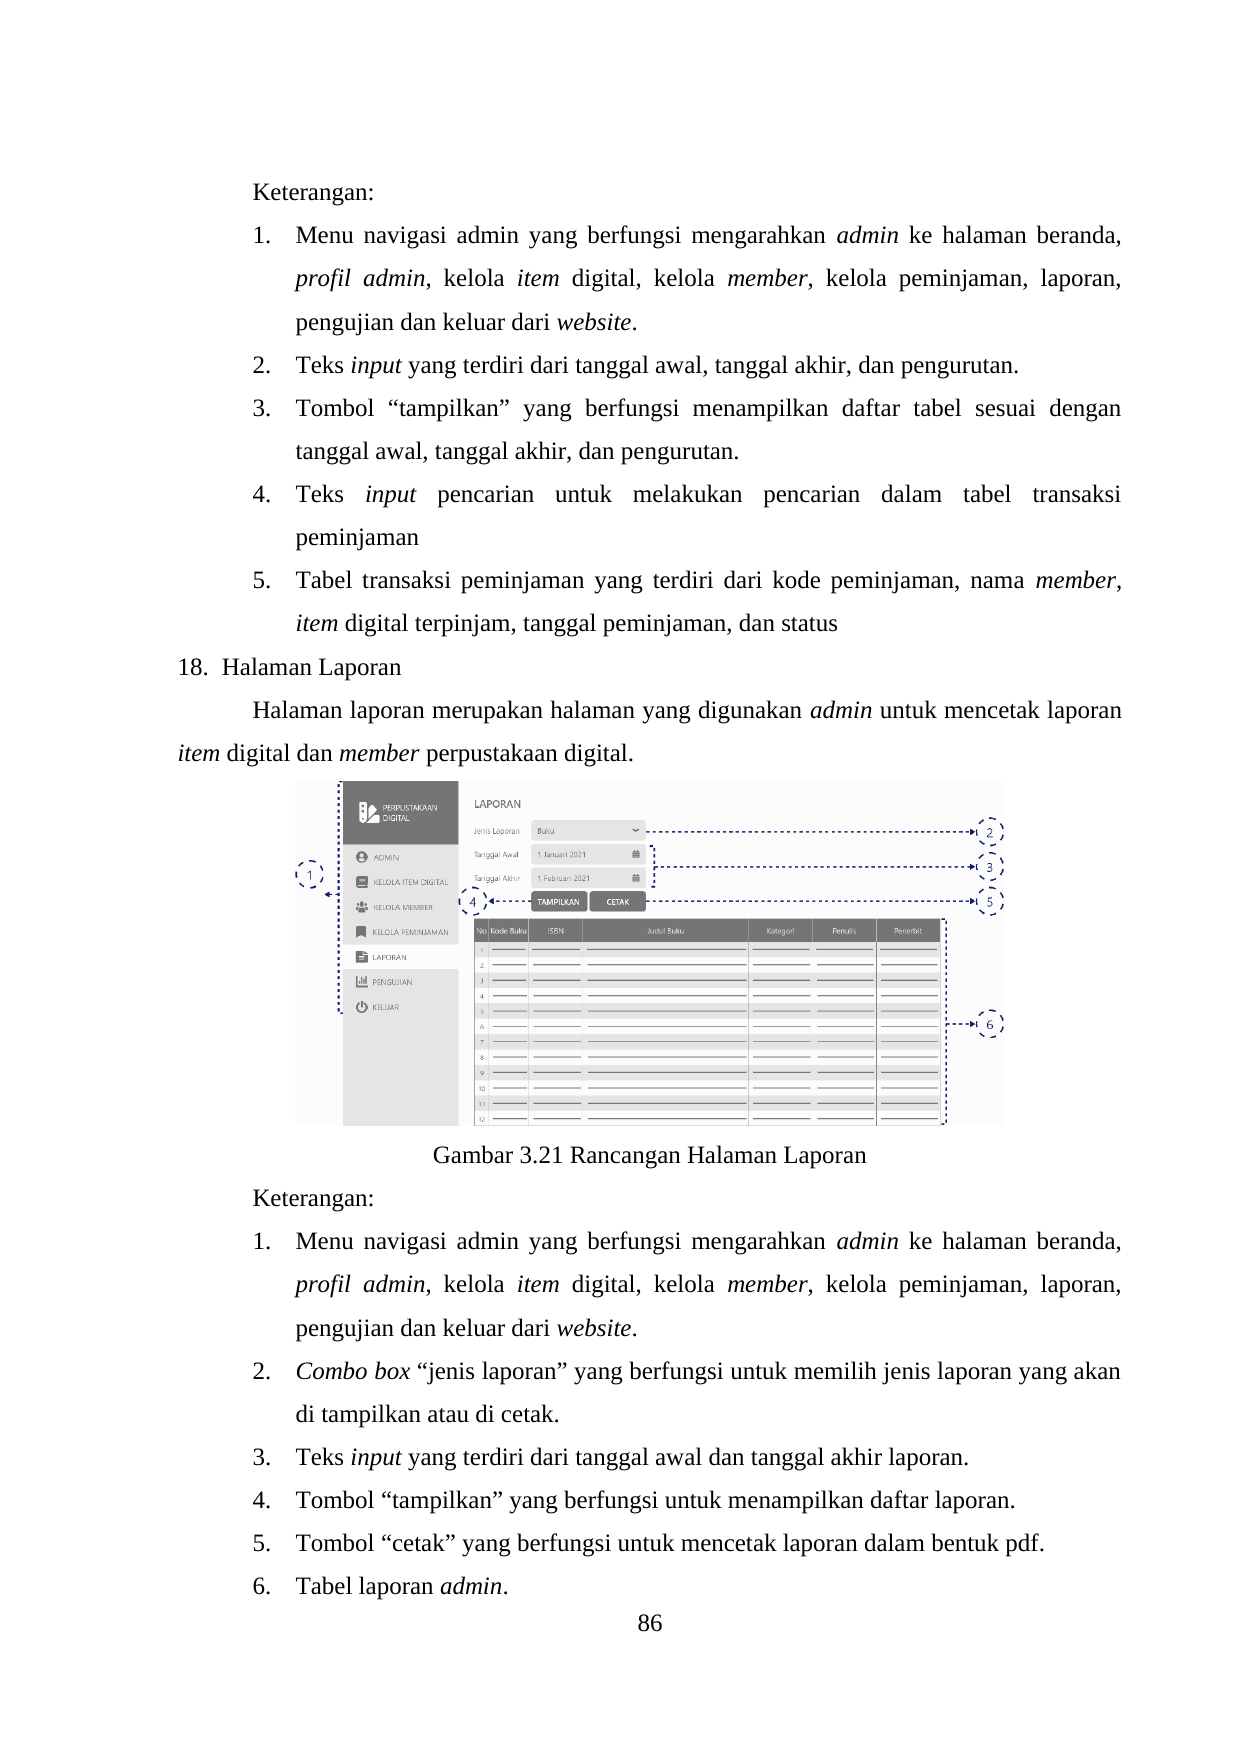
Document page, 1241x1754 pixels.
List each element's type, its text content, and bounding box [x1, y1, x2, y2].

list Halaman Laporan [177, 652, 1122, 680]
list Teks input yang terdiri dari tanggal awal dan tanggal akhir laporan. [252, 1442, 1122, 1471]
text Keterangan: [177, 1183, 1122, 1212]
list Menu navigasi admin yang berfungsi mengarahkan admin ke halaman beranda, profil admin, kelola item digital, kelola member, kelola peminjaman, laporan, pengujian dan keluar dari website. [252, 1226, 1122, 1341]
list Tombol “tampilkan” yang berfungsi untuk menampilkan daftar laporan. [252, 1485, 1122, 1514]
list Menu navigasi admin yang berfungsi mengarahkan admin ke halaman beranda, profil admin, kelola item digital, kelola member, kelola peminjaman, laporan, pengujian dan keluar dari website. [252, 220, 1122, 335]
text Halaman laporan merupakan halaman yang digunakan admin untuk mencetak laporan item digital dan member perpustakaan digital. [177, 695, 1122, 767]
list Teks input yang terdiri dari tanggal awal, tanggal akhir, dan pengurutan. [252, 350, 1122, 378]
list Combo box “jenis laporan” yang berfungsi untuk memilih jenis laporan yang akan di tampilkan atau di cetak. [252, 1356, 1122, 1428]
list Tombol “tampilkan” yang berfungsi menampilkan daftar tabel sesuai dengan tanggal awal, tanggal akhir, dan pengurutan. [252, 393, 1122, 465]
text Keterangan: [177, 177, 1122, 206]
list Tombol “cetak” yang berfungsi untuk mencetak laporan dalam bentuk pdf. [252, 1528, 1122, 1557]
list Teks input pencarian untuk melakukan pencarian dalam tabel transaksi peminjaman [252, 479, 1122, 551]
list Tabel transaksi peminjaman yang terdiri dari kode peminjaman, nama member, item digital terpinjam, tanggal peminjaman, dan status [252, 565, 1122, 637]
picture [295, 781, 1004, 1126]
list Tabel laporan admin. [252, 1571, 1122, 1600]
